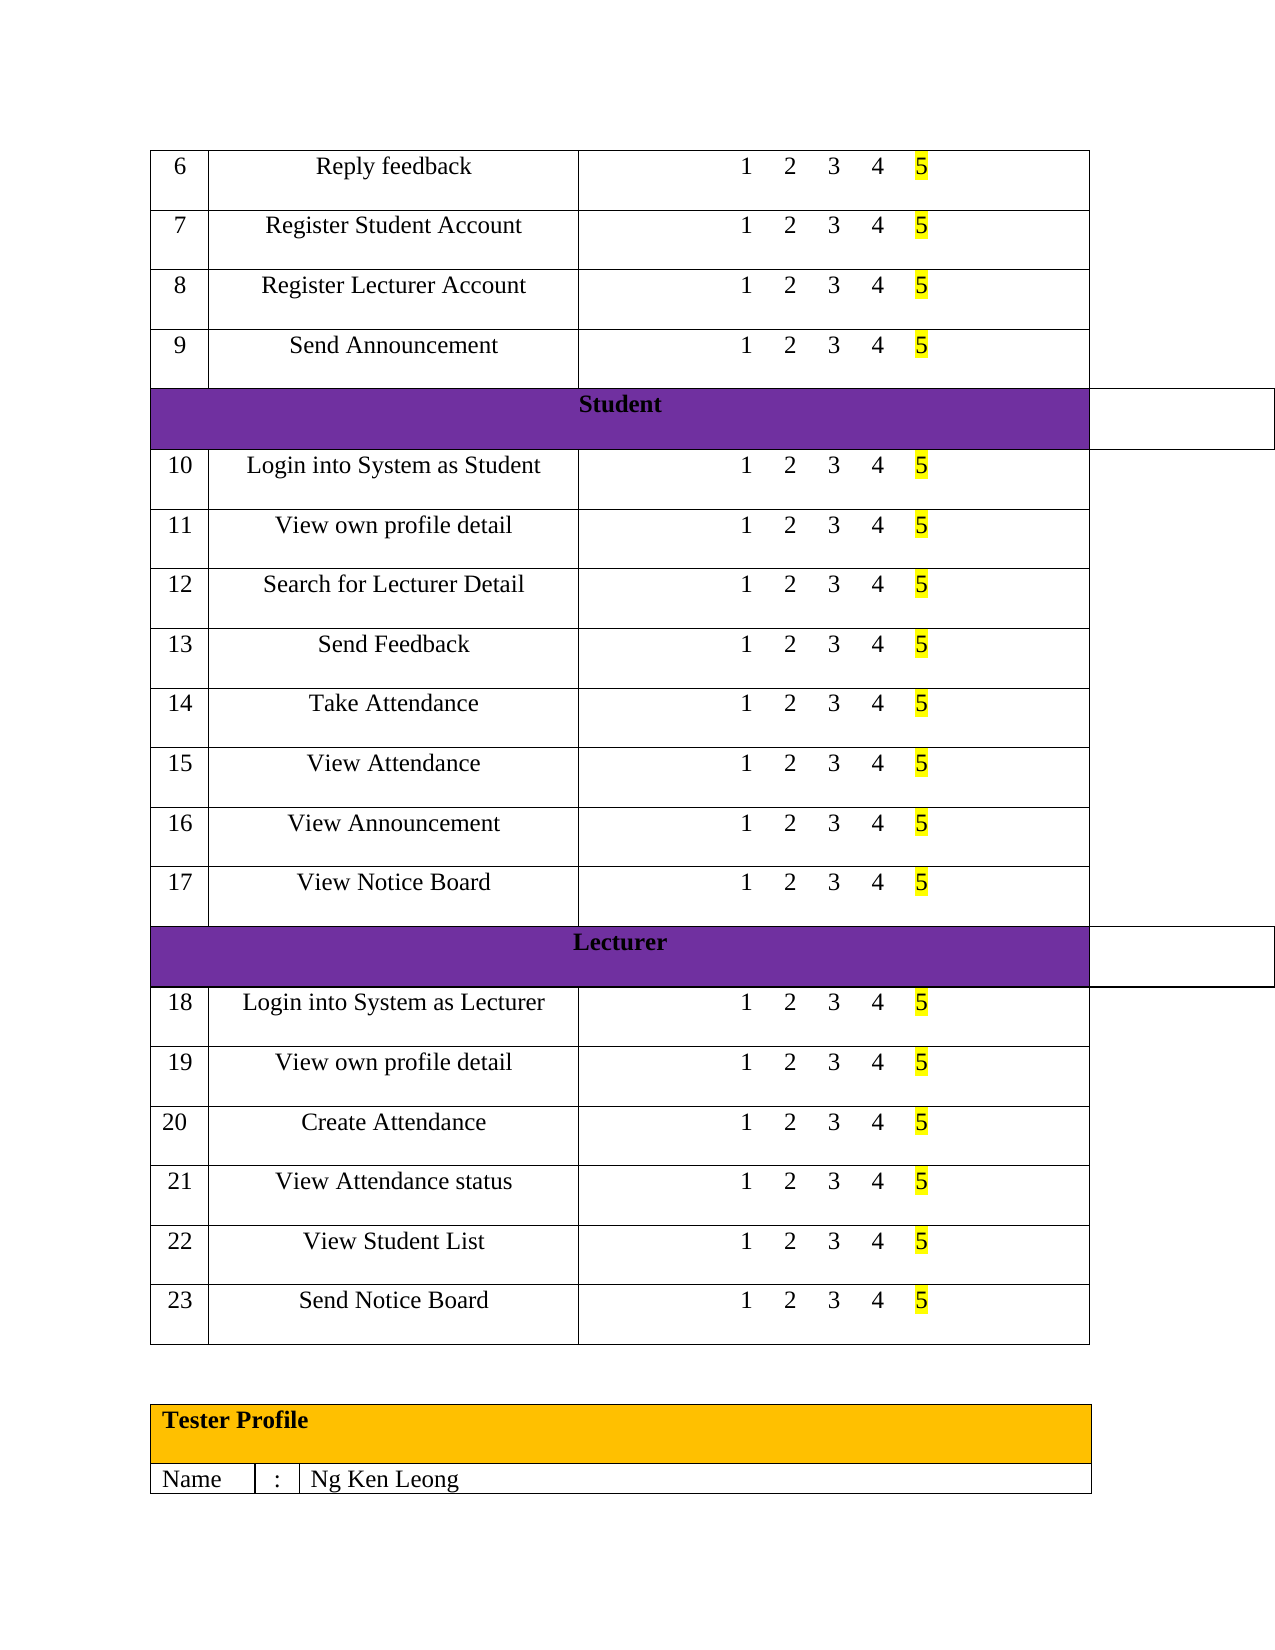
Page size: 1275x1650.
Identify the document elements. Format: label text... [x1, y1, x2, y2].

table_cell Create Attendance [209, 1107, 578, 1165]
table_cell Name [151, 1464, 254, 1493]
table_cell 8 [151, 270, 208, 329]
table_cell Search for Lecturer Detail [209, 569, 578, 628]
table_cell 7 [151, 211, 208, 269]
table_cell 12 [151, 569, 208, 628]
table_cell Lecturer [151, 927, 1089, 986]
table_cell Register Lecturer Account [209, 270, 578, 329]
table_cell 1 2 3 4 5 [579, 689, 1089, 747]
table_cell 1 2 3 4 5 [579, 270, 1089, 329]
table_cell View own profile detail [209, 510, 578, 568]
table_cell Ng Ken Leong [300, 1464, 1091, 1493]
table_cell View Attendance [209, 748, 578, 807]
table_cell 20 [151, 1107, 208, 1165]
table_cell 1 2 3 4 5 [579, 330, 1089, 388]
table_cell 1 2 3 4 5 [579, 510, 1089, 568]
table_cell : [256, 1464, 299, 1493]
table_cell Reply feedback [209, 151, 578, 209]
table_cell 1 2 3 4 5 [579, 867, 1089, 926]
table_cell 11 [151, 510, 208, 568]
table_cell 15 [151, 748, 208, 807]
table_cell View Attendance status [209, 1166, 578, 1225]
table_cell 23 [151, 1285, 208, 1344]
table_cell 17 [151, 867, 208, 926]
table_cell Send Feedback [209, 629, 578, 687]
table_cell 1 2 3 4 5 [579, 988, 1089, 1046]
table_cell Take Attendance [209, 689, 578, 747]
table_cell 9 [151, 330, 208, 388]
table_cell 1 2 3 4 5 [579, 1285, 1089, 1344]
table_cell 10 [151, 450, 208, 509]
table_cell 14 [151, 689, 208, 747]
table_cell [1090, 389, 1274, 449]
table_cell 21 [151, 1166, 208, 1225]
table_cell View Announcement [209, 808, 578, 866]
table_cell 1 2 3 4 5 [579, 808, 1089, 866]
table_cell 1 2 3 4 5 [579, 748, 1089, 807]
table_cell 1 2 3 4 5 [579, 1107, 1089, 1165]
table_cell 13 [151, 629, 208, 687]
table_cell View own profile detail [209, 1047, 578, 1106]
table_cell Login into System as Lecturer [209, 988, 578, 1046]
table_cell 1 2 3 4 5 [579, 1226, 1089, 1284]
table_cell 6 [151, 151, 208, 209]
table_cell 18 [151, 988, 208, 1046]
table_header Tester Profile [151, 1405, 1091, 1463]
table_cell Send Announcement [209, 330, 578, 388]
table_cell 1 2 3 4 5 [579, 629, 1089, 687]
table_cell 1 2 3 4 5 [579, 151, 1089, 209]
table_cell 1 2 3 4 5 [579, 569, 1089, 628]
table_cell Student [151, 389, 1089, 449]
table_cell View Notice Board [209, 867, 578, 926]
table_cell 16 [151, 808, 208, 866]
table_cell Login into System as Student [209, 450, 578, 509]
table_cell 1 2 3 4 5 [579, 211, 1089, 269]
table_cell View Student List [209, 1226, 578, 1284]
table_cell 1 2 3 4 5 [579, 1047, 1089, 1106]
table_cell [1090, 927, 1274, 986]
table_cell Send Notice Board [209, 1285, 578, 1344]
table_cell 22 [151, 1226, 208, 1284]
table_cell Register Student Account [209, 211, 578, 269]
table_cell 1 2 3 4 5 [579, 1166, 1089, 1225]
table_cell 1 2 3 4 5 [579, 450, 1089, 509]
table_cell 19 [151, 1047, 208, 1106]
